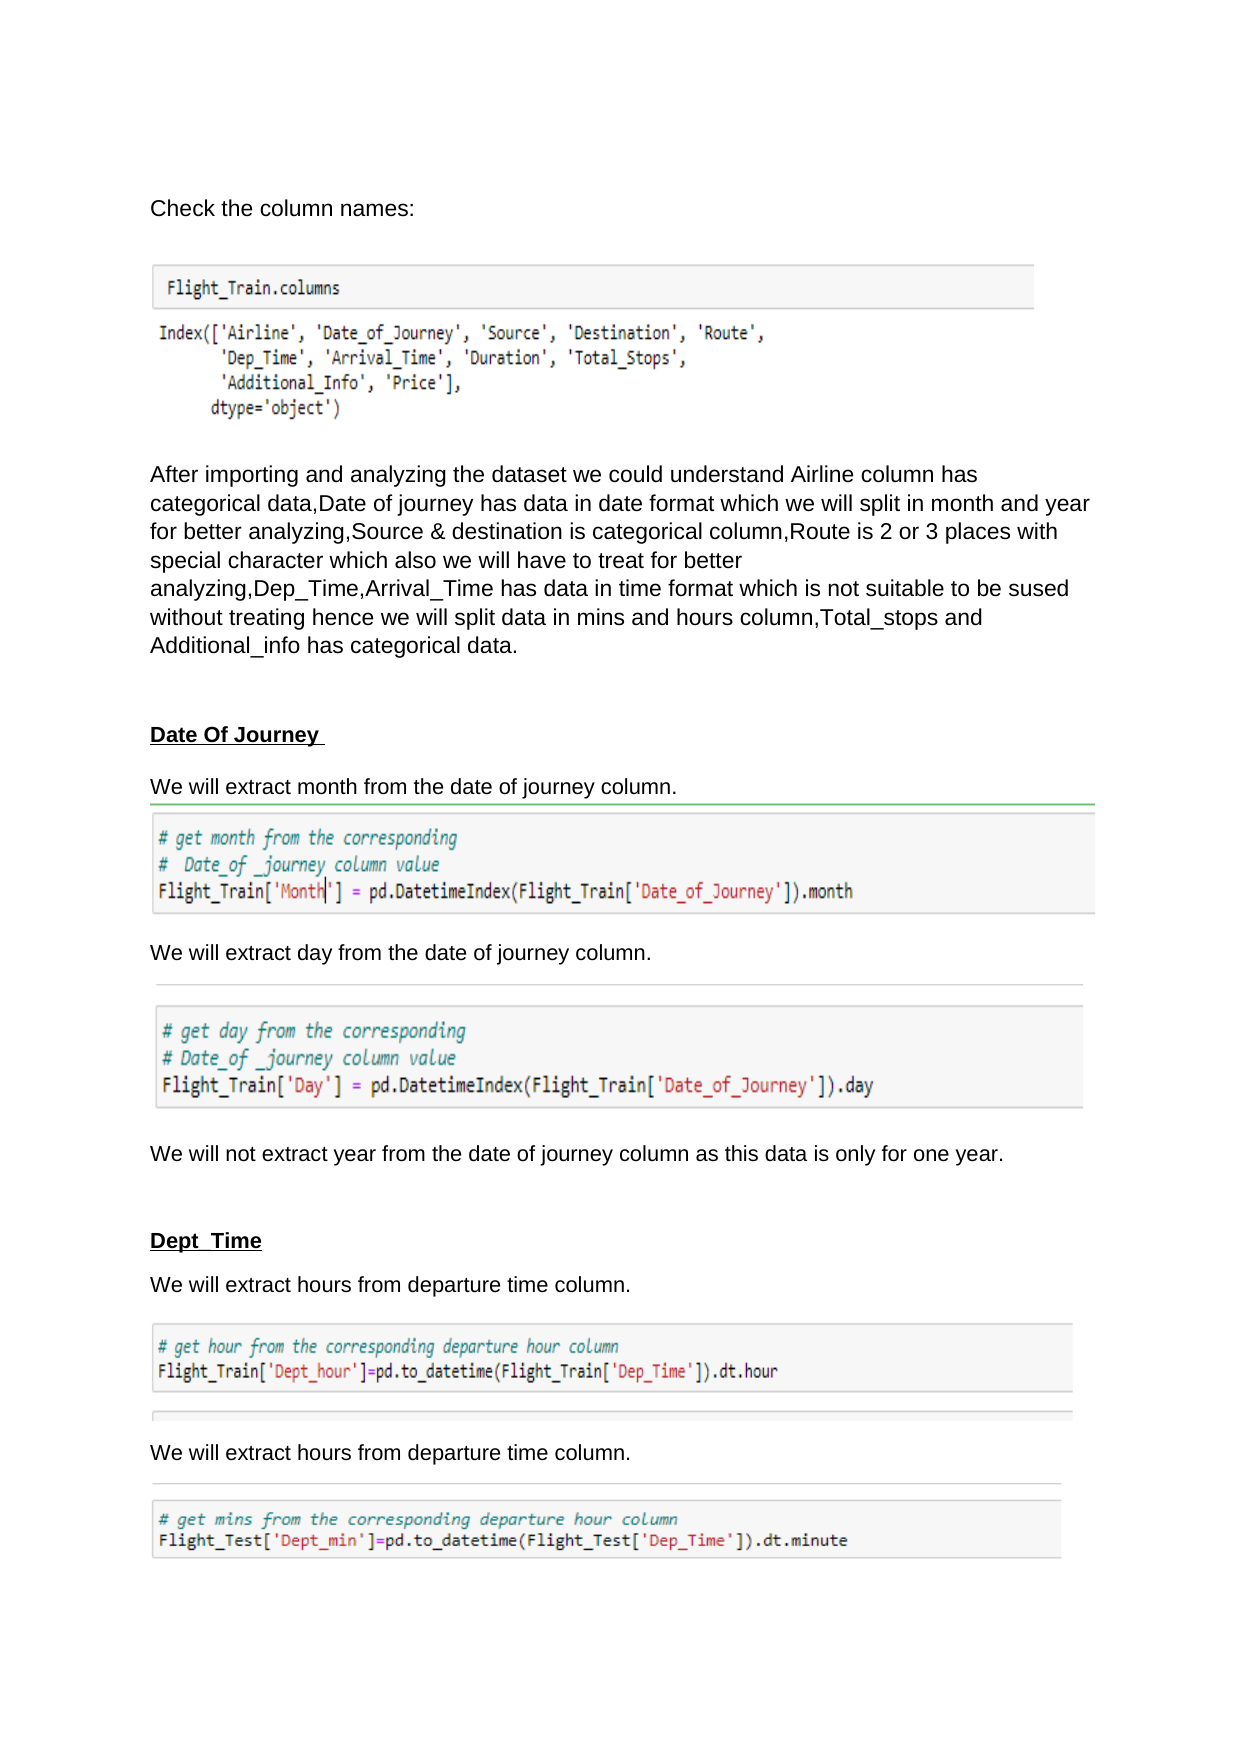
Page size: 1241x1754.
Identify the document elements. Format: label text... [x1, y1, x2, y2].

picture [150, 984, 1084, 1122]
text We will not extract year from the date of journey column as this data is only for one year. [150, 1141, 1090, 1166]
picture [150, 1316, 1073, 1421]
picture [150, 240, 1035, 443]
text We will extract day from the date of journey column. [150, 940, 1090, 966]
text We will extract month from the date of journey column. [150, 774, 1090, 799]
picture [150, 799, 1096, 922]
text We will extract hours from departure time column. [150, 1272, 1090, 1297]
text After importing and analyzing the dataset we could understand Airline column has categorical data,Date of journey has data in date format which we will split in month and year for better analyzing,Source & destination is categorical column,Route is 2 or 3 places with special character which also we will have to treat for better analyzing,Dep_Time,Arrival_Time has data in time format which is not suitable to be sused without treating hence we will split data in mins and hours column,Total_stops and Additional_info has categorical data. [150, 461, 1090, 658]
text We will extract hours from departure time column. [150, 1439, 1090, 1465]
text Dept_Time [150, 1228, 1090, 1254]
picture [150, 1483, 1062, 1587]
text Date Of Journey [150, 722, 1090, 747]
text Check the column names: [150, 195, 1090, 221]
